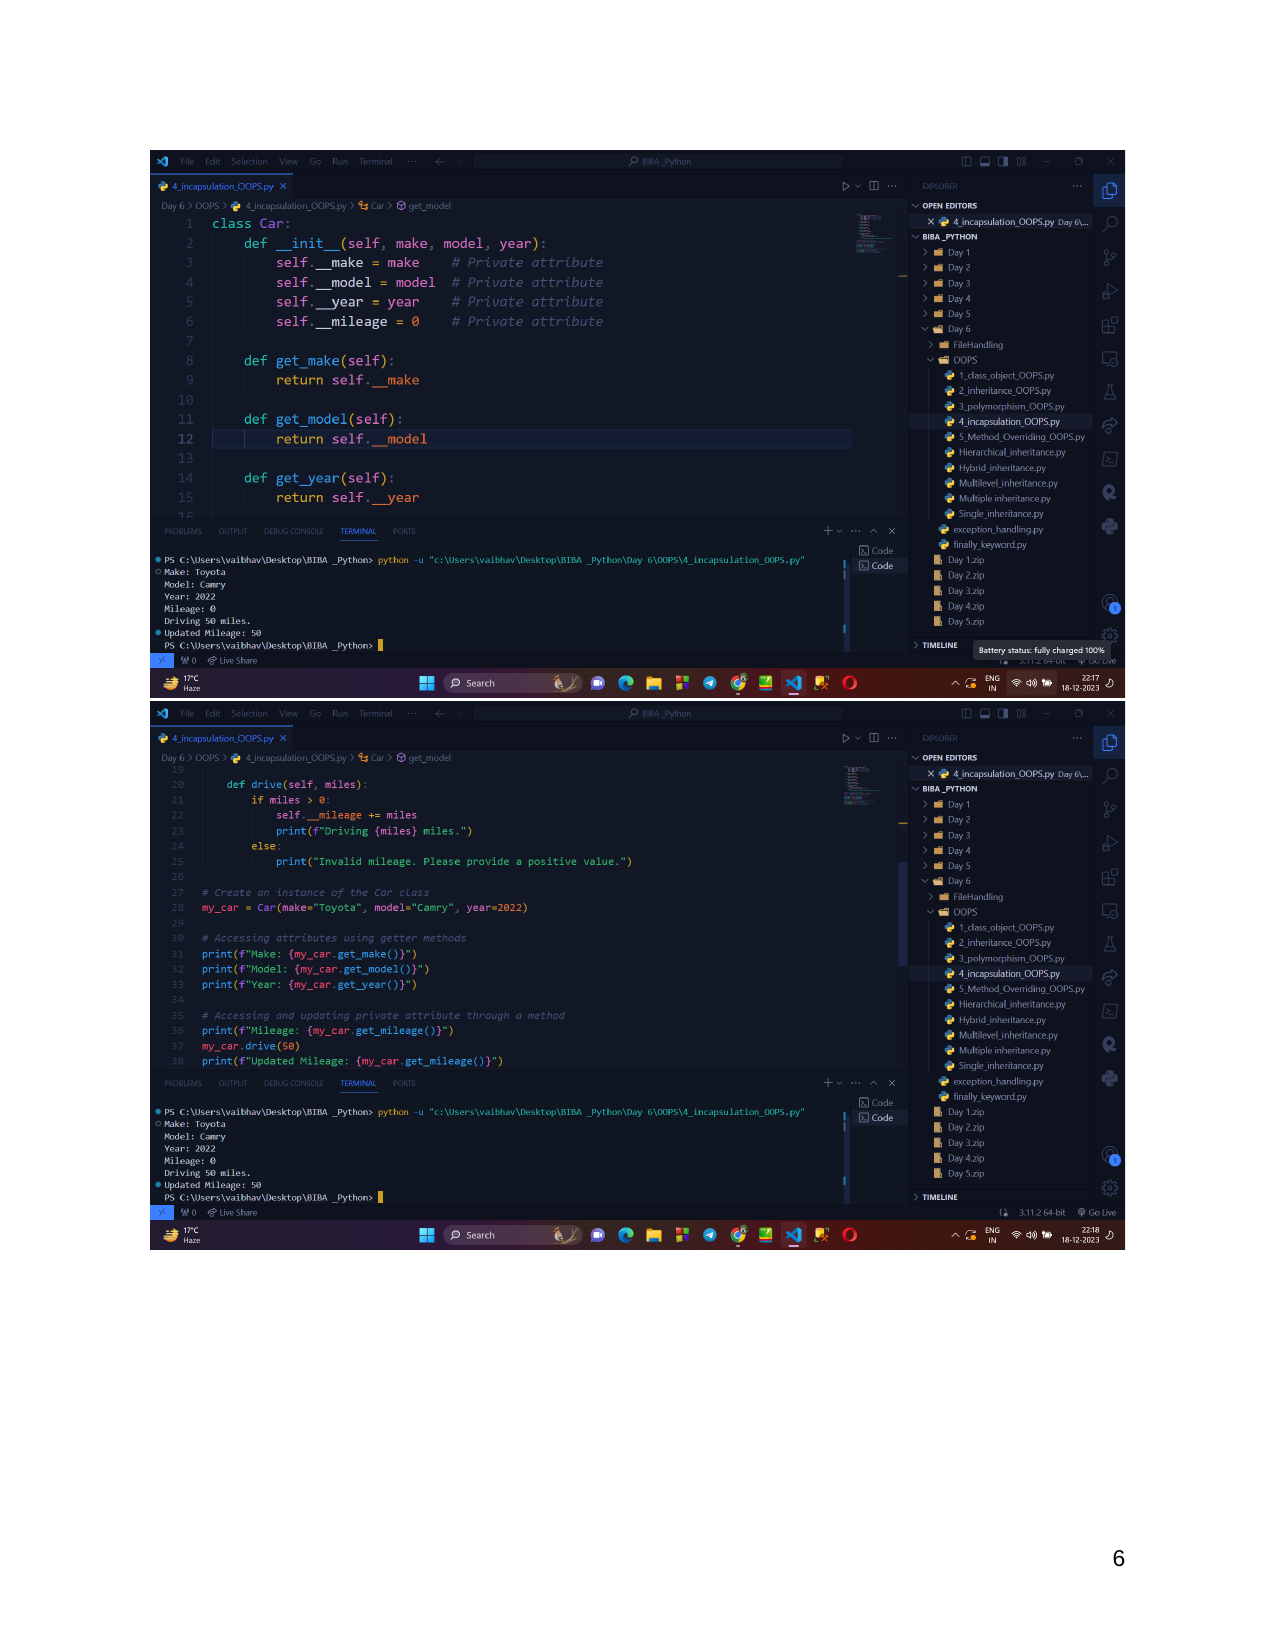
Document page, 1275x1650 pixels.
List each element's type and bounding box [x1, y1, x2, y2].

picture [150, 701, 1125, 1250]
picture [150, 150, 1125, 698]
